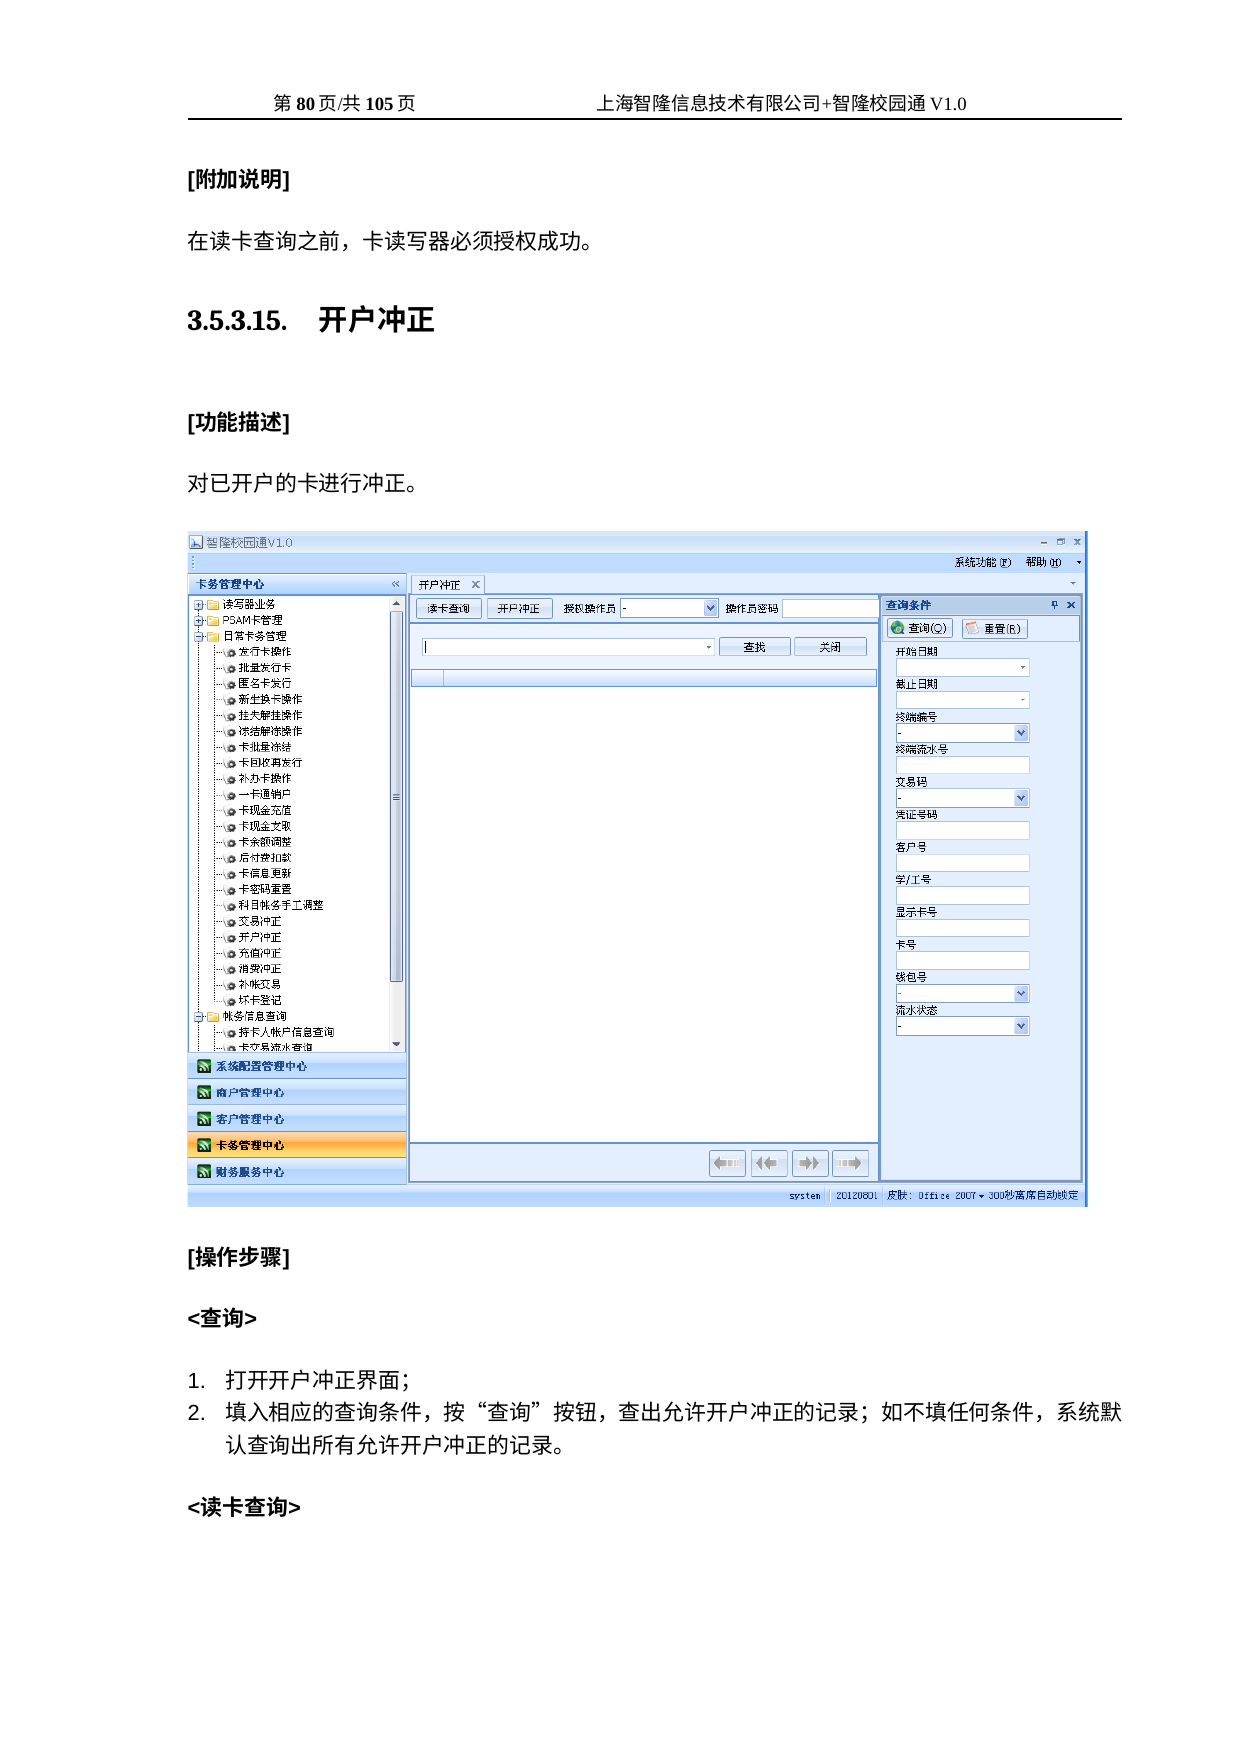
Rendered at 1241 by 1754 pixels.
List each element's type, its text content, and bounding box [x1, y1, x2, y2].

text 在读卡查询之前，卡读写器必须授权成功。 [187, 224, 1122, 256]
list 填入相应的查询条件，按“查询”按钮，查出允许开户冲正的记录；如不填任何条件，系统默认查询出所有允许开户冲正的记录。 [187, 1395, 1122, 1460]
picture [187, 531, 1088, 1207]
text [附加说明] [187, 162, 1122, 194]
text <查询> [187, 1301, 1122, 1333]
text [操作步骤] [187, 1239, 1122, 1272]
text <读卡查询> [187, 1489, 1122, 1522]
text 对已开户的卡进行冲正。 [187, 466, 1122, 498]
subtitle 开户冲正 [187, 285, 1122, 350]
text [功能描述] [187, 404, 1122, 437]
list 打开开户冲正界面； [187, 1362, 1122, 1395]
